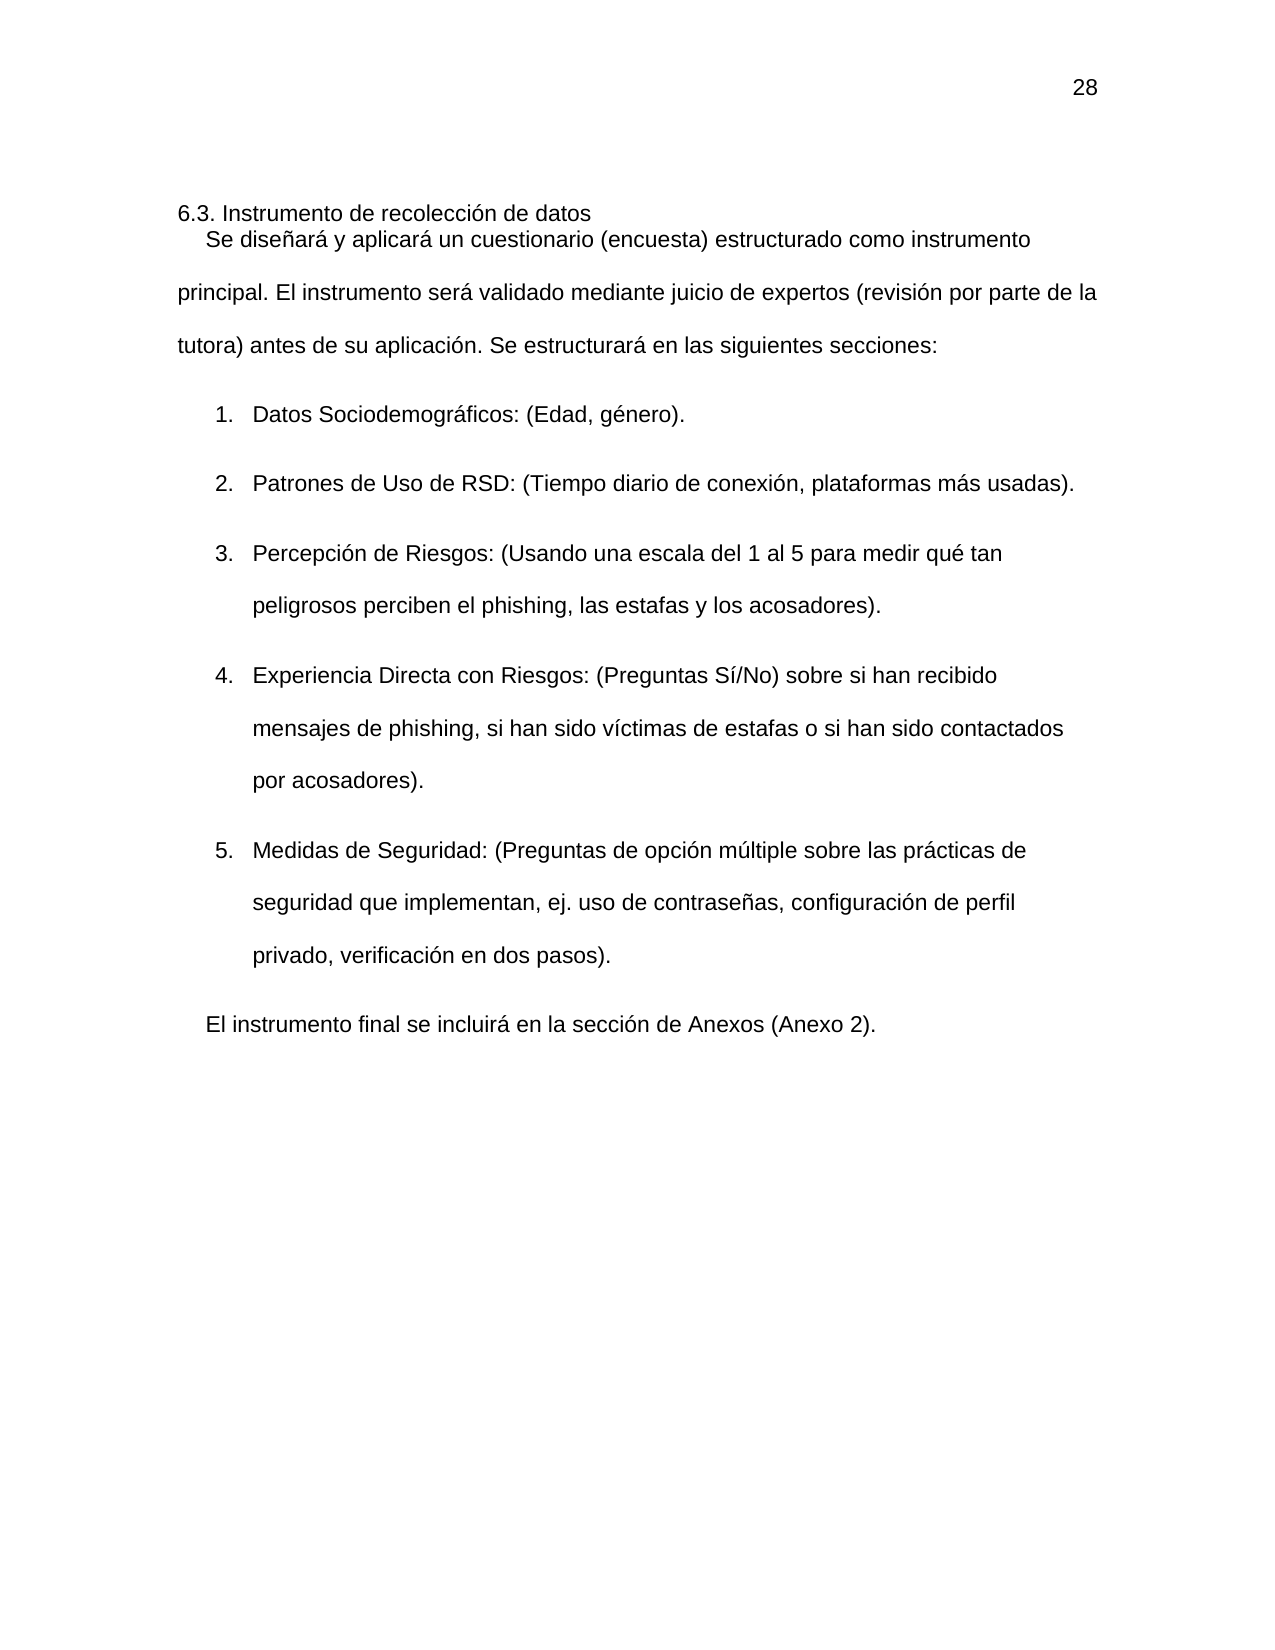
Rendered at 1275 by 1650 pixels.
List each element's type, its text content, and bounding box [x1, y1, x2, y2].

list Datos Sociodemográficos: (Edad, género). [215, 401, 1098, 427]
text El instrumento final se incluirá en la sección de Anexos (Anexo 2). [177, 1011, 1098, 1038]
text Se diseñará y aplicará un cuestionario (encuesta) estructurado como instrumento principal. El instrumento será validado mediante juicio de expertos (revisión por parte de la tutora) antes de su aplicación. Se estructurará en las siguientes secciones: [177, 226, 1098, 358]
list Percepción de Riesgos: (Usando una escala del 1 al 5 para medir qué tan peligrosos perciben el phishing, las estafas y los acosadores). [215, 540, 1098, 619]
list Medidas de Seguridad: (Preguntas de opción múltiple sobre las prácticas de seguridad que implementan, ej. uso de contraseñas, configuración de perfil privado, verificación en dos pasos). [215, 837, 1098, 968]
subtitle 6.3. Instrumento de recolección de datos [177, 200, 1098, 226]
list Patrones de Uso de RSD: (Tiempo diario de conexión, plataformas más usadas). [215, 470, 1098, 497]
list Experiencia Directa con Riesgos: (Preguntas Sí/No) sobre si han recibido mensajes de phishing, si han sido víctimas de estafas o si han sido contactados por acosadores). [215, 662, 1098, 794]
